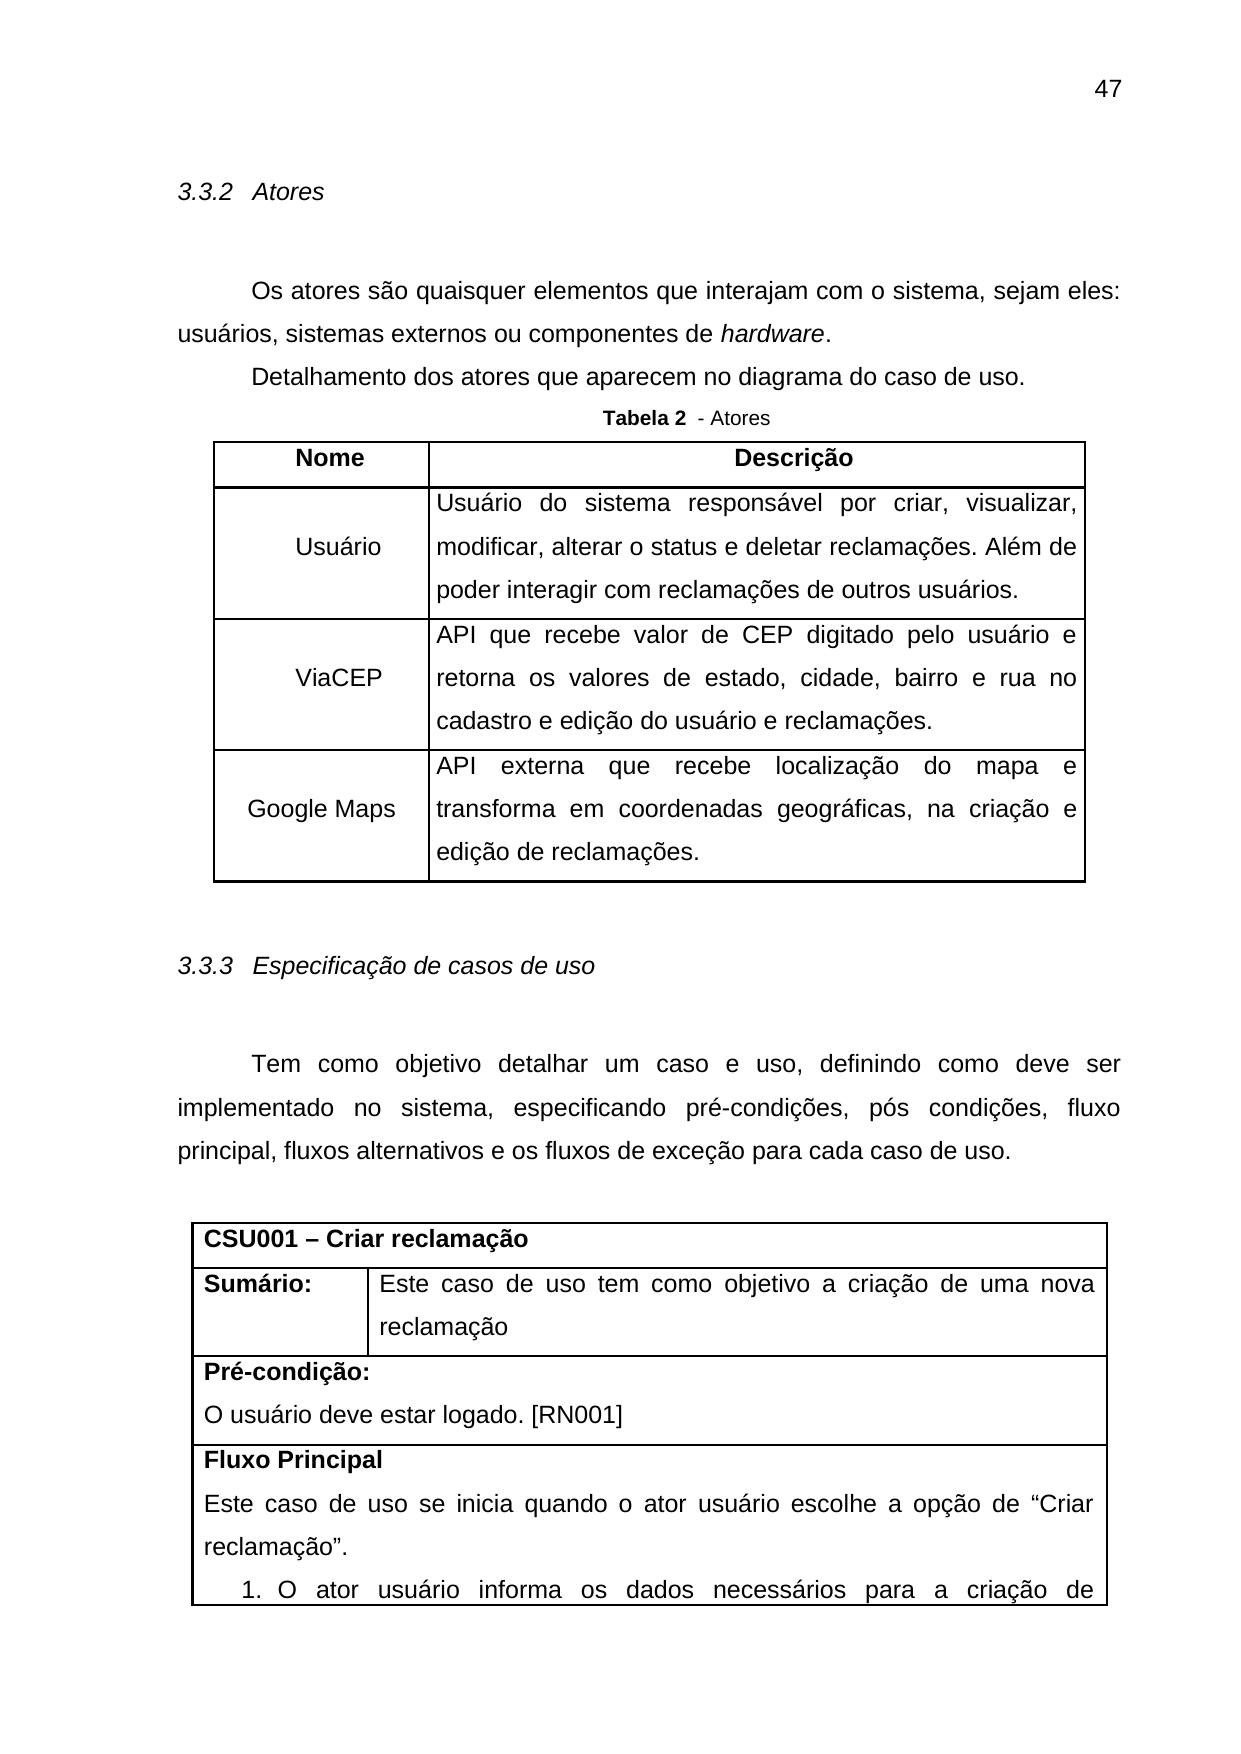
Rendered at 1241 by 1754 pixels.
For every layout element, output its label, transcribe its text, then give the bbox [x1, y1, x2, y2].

table_cell API que recebe valor de CEP digitado pelo usuário e retorna os valores de estado, cidade, bairro e rua no cadastro e edição do usuário e reclamações. [430, 620, 1084, 749]
table_cell Este caso de uso tem como objetivo a criação de uma nova reclamação [369, 1269, 1106, 1355]
table_header Descrição [430, 443, 1084, 486]
text Tem como objetivo detalhar um caso e uso, definindo como deve ser implementado no sistema, especificando pré-condições, pós condições, fluxo principal, fluxos alternativos e os fluxos de exceção para cada caso de uso. [177, 1049, 1122, 1164]
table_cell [194, 1446, 1106, 1604]
text Os atores são quaisquer elementos que interajam com o sistema, sejam eles: usuários, sistemas externos ou componentes de hardware. [177, 276, 1122, 348]
table_cell Usuário do sistema responsável por criar, visualizar, modificar, alterar o status e deletar reclamações. Além de poder interagir com reclamações de outros usuários. [430, 489, 1084, 618]
subtitle Atores [177, 177, 1122, 206]
subtitle Especificação de casos de uso [177, 951, 1122, 979]
table_cell ViaCEP [215, 620, 428, 749]
table_cell Sumário: [194, 1269, 367, 1355]
table_header Nome [215, 443, 428, 486]
table_cell API externa que recebe localização do mapa e transforma em coordenadas geográficas, na criação e edição de reclamações. [430, 751, 1084, 880]
text Tabela 2 - Atores [177, 405, 1122, 429]
table_cell Google Maps [215, 751, 428, 880]
table_cell Usuário [215, 489, 428, 618]
table_header CSU001 – Criar reclamação [194, 1224, 1106, 1267]
table_cell Pré-condição: O usuário deve estar logado. [RN001] [194, 1357, 1106, 1443]
text Detalhamento dos atores que aparecem no diagrama do caso de uso. [177, 362, 1122, 391]
